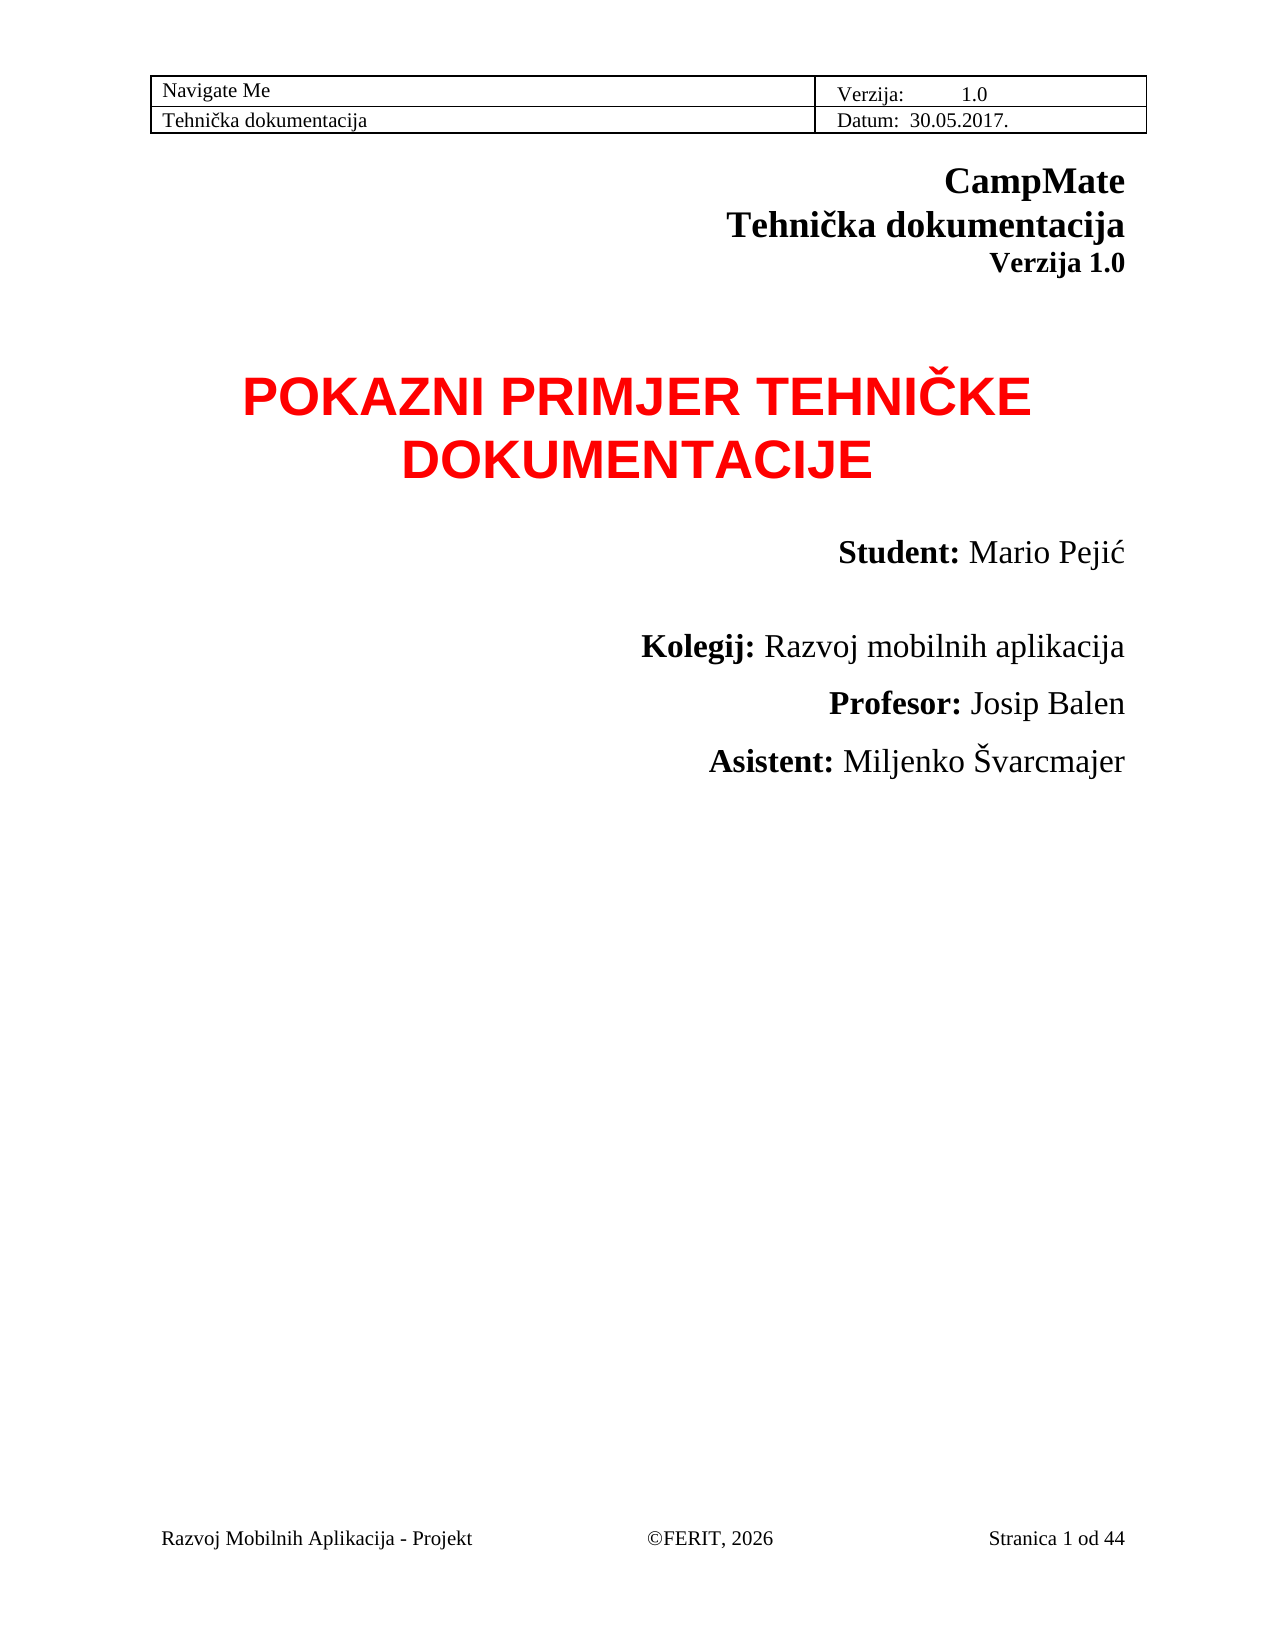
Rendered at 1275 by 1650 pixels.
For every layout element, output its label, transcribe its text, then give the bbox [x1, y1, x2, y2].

text Kolegij: Razvoj mobilnih aplikacija [150, 626, 1125, 664]
title CampMate [150, 159, 1125, 202]
title Tehnička dokumentacija [150, 202, 1125, 245]
title POKAZNI PRIMJER TEHNIČKE DOKUMENTACIJE [150, 365, 1125, 489]
title Student: Mario Pejić [150, 533, 1125, 571]
text Asistent: Miljenko Švarcmajer [150, 741, 1125, 779]
title Profesor: Josip Balen [150, 684, 1125, 722]
title Verzija 1.0 [150, 245, 1125, 279]
